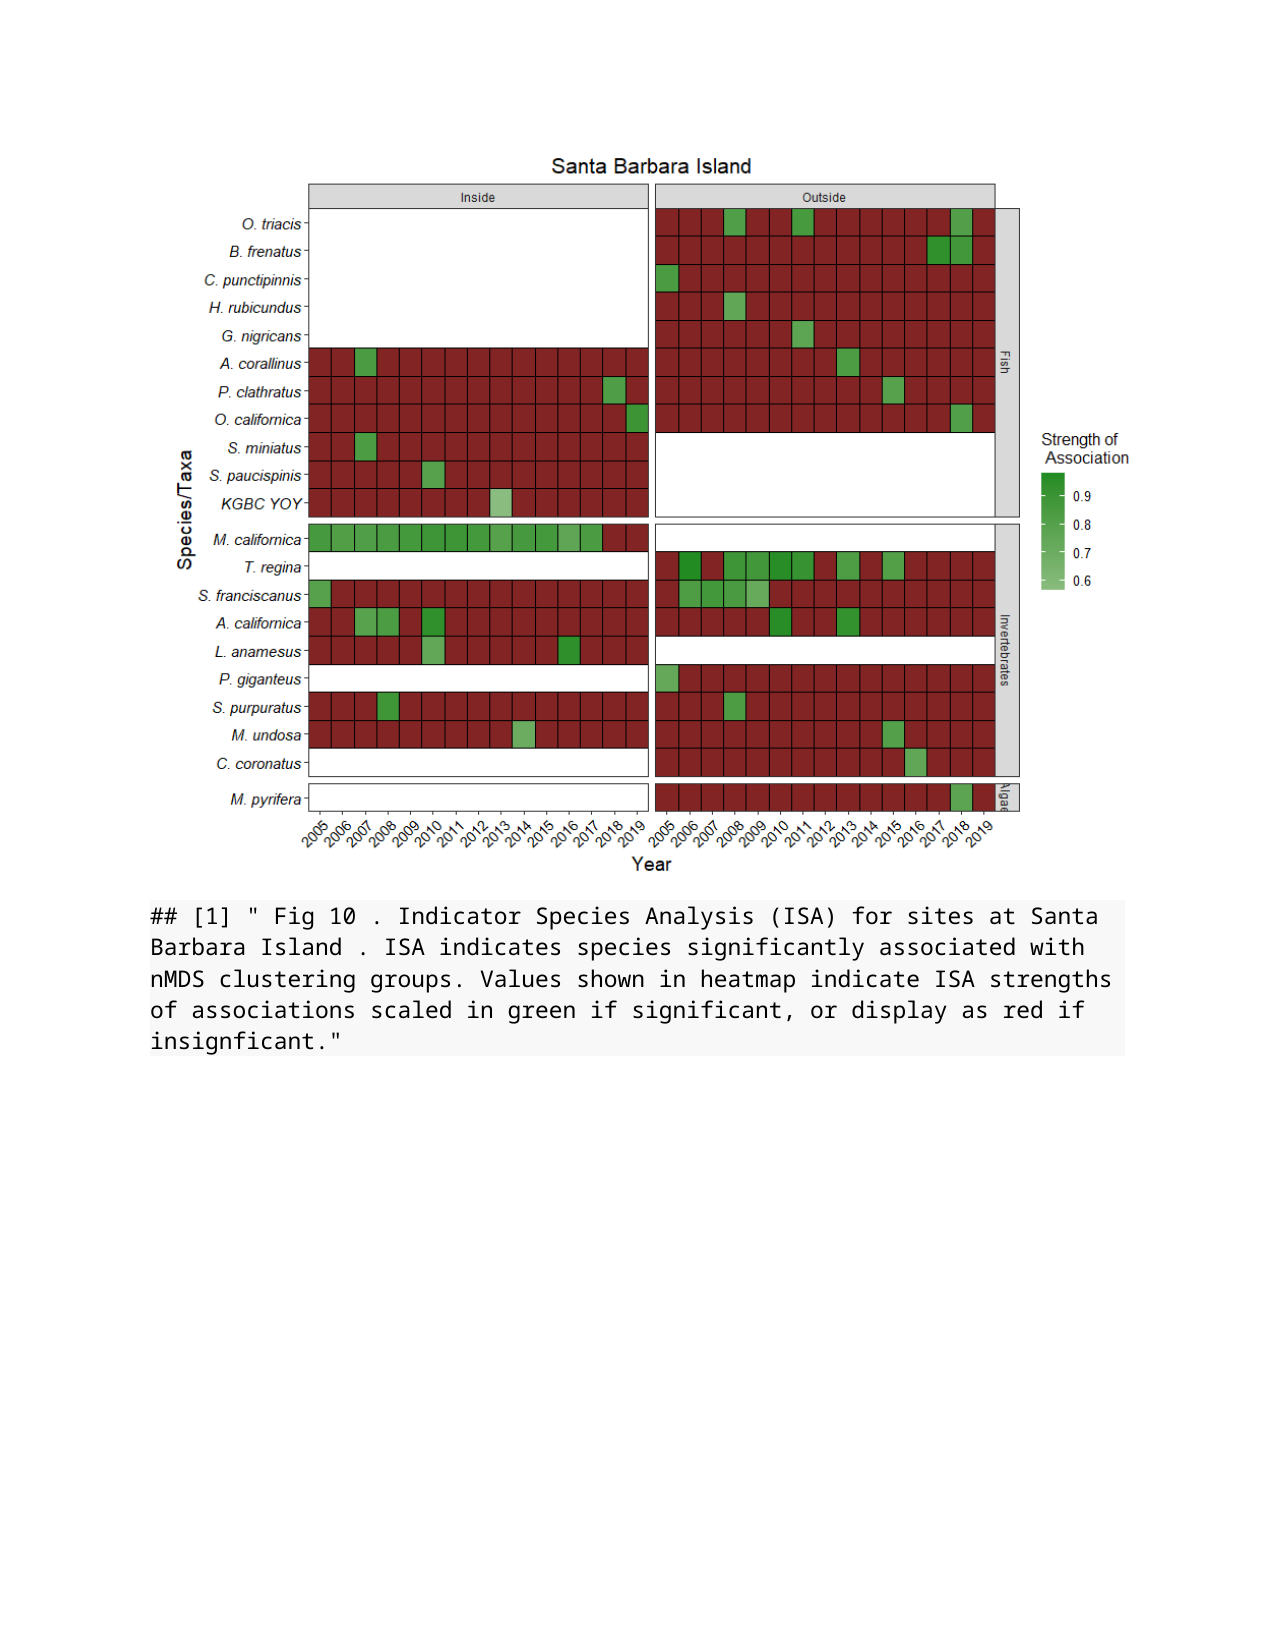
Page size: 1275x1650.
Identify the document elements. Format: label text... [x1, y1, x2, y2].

text ## [1] " Fig 10 . Indicator Species Analysis (ISA) for sites at Santa Barbara Island . ISA indicates species significantly associated with nMDS clustering groups. Values shown in heatmap indicate ISA strengths of associations scaled in green if significant, or display as red if insignficant." [150, 900, 1125, 1056]
picture [168, 150, 1144, 882]
